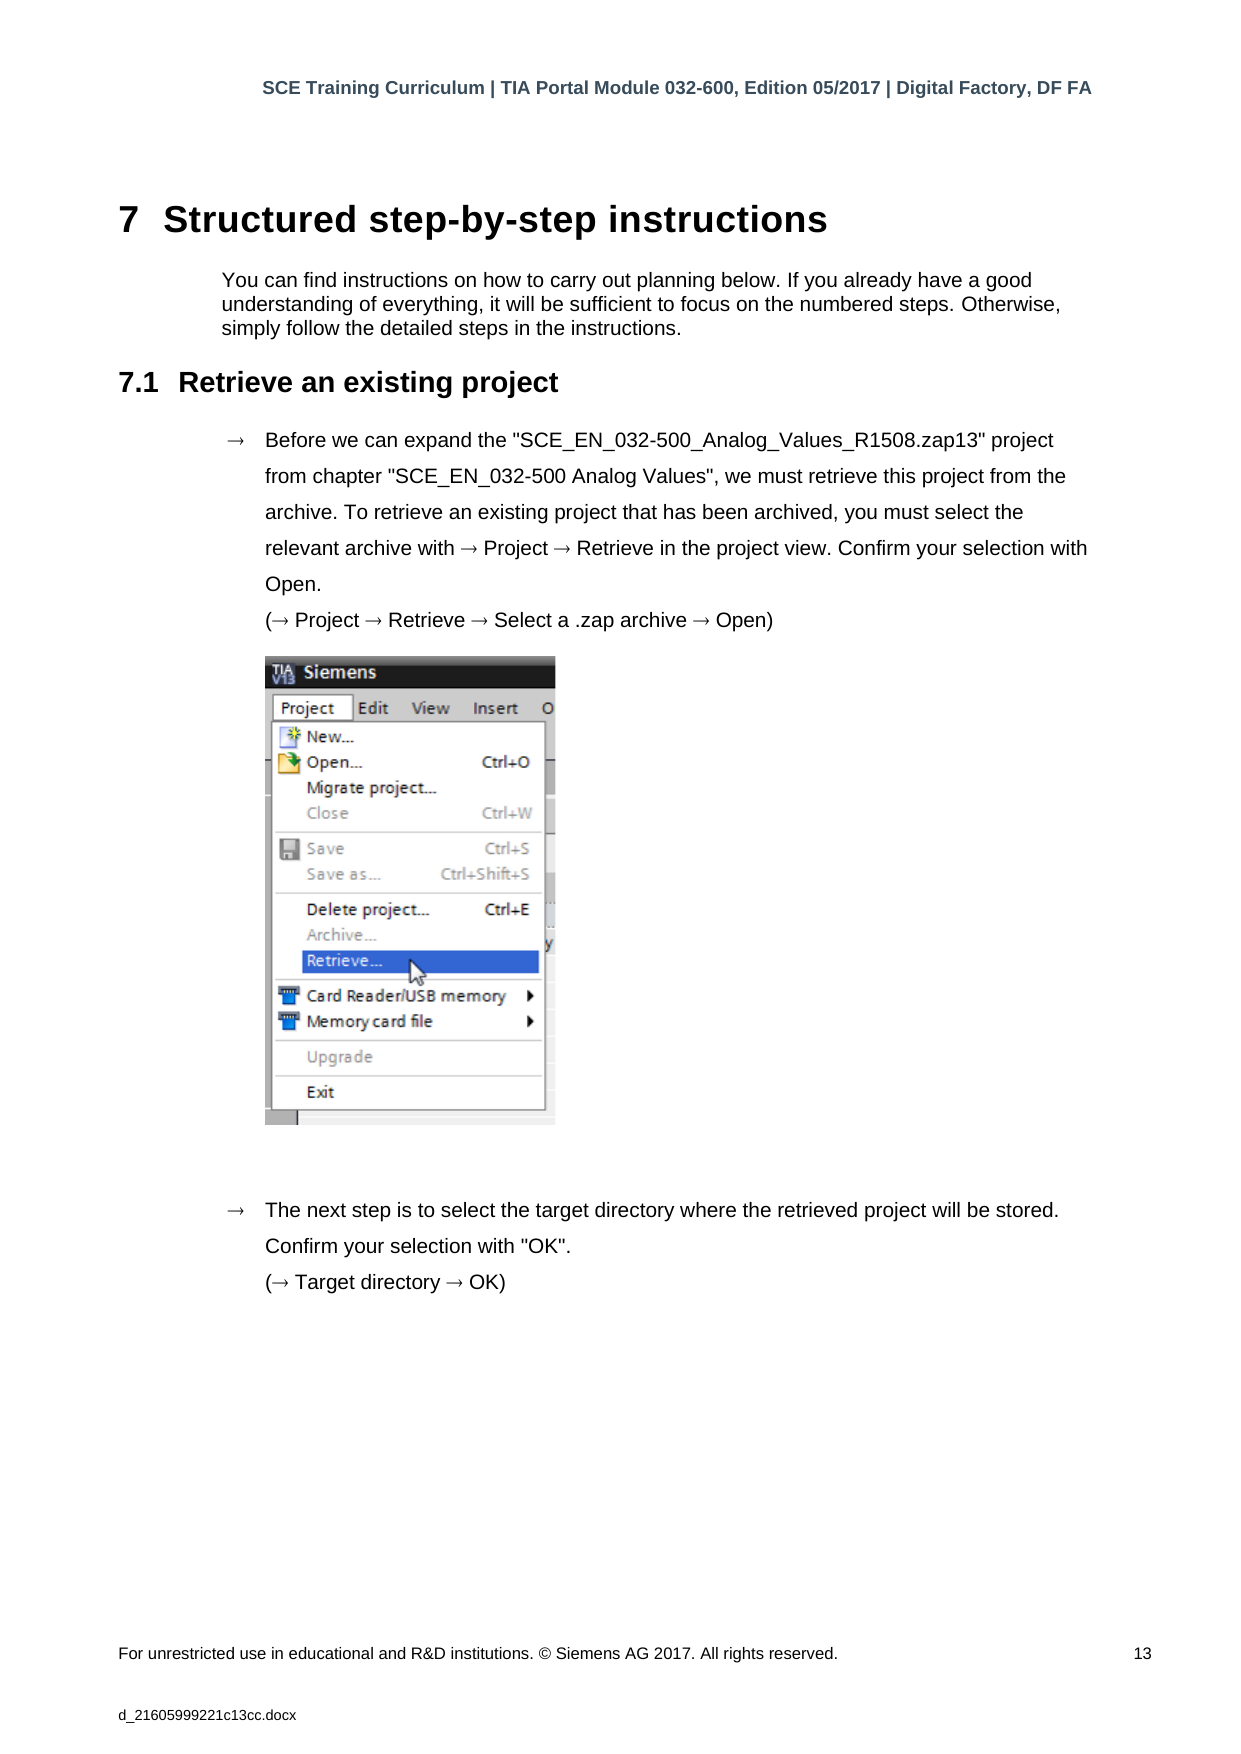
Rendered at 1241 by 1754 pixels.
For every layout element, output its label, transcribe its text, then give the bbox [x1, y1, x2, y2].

text Before we can expand the "SCE_EN_032-500_Analog_Values_R1508.zap13" project from chapter "SCE_EN_032-500 Analog Values", we must retrieve this project from the archive. To retrieve an existing project that has been archived, you must select the relevant archive with Project Retrieve in the project view. Confirm your selection with Open. ( Project Retrieve Select a .zap archive Open) [227, 428, 1092, 632]
text You can find instructions on how to carry out planning below. If you already have a good understanding of everything, it will be sufficient to focus on the numbered steps. Otherwise, simply follow the detailed steps in the instructions. [221, 268, 1092, 340]
subtitle Structured step-by-step instructions [118, 198, 1092, 241]
text The next step is to select the target directory where the retrieved project will be stored. Confirm your selection with "OK". ( Target directory OK) [227, 1198, 1092, 1294]
picture [265, 656, 556, 1125]
subtitle Retrieve an existing project [118, 365, 1092, 398]
